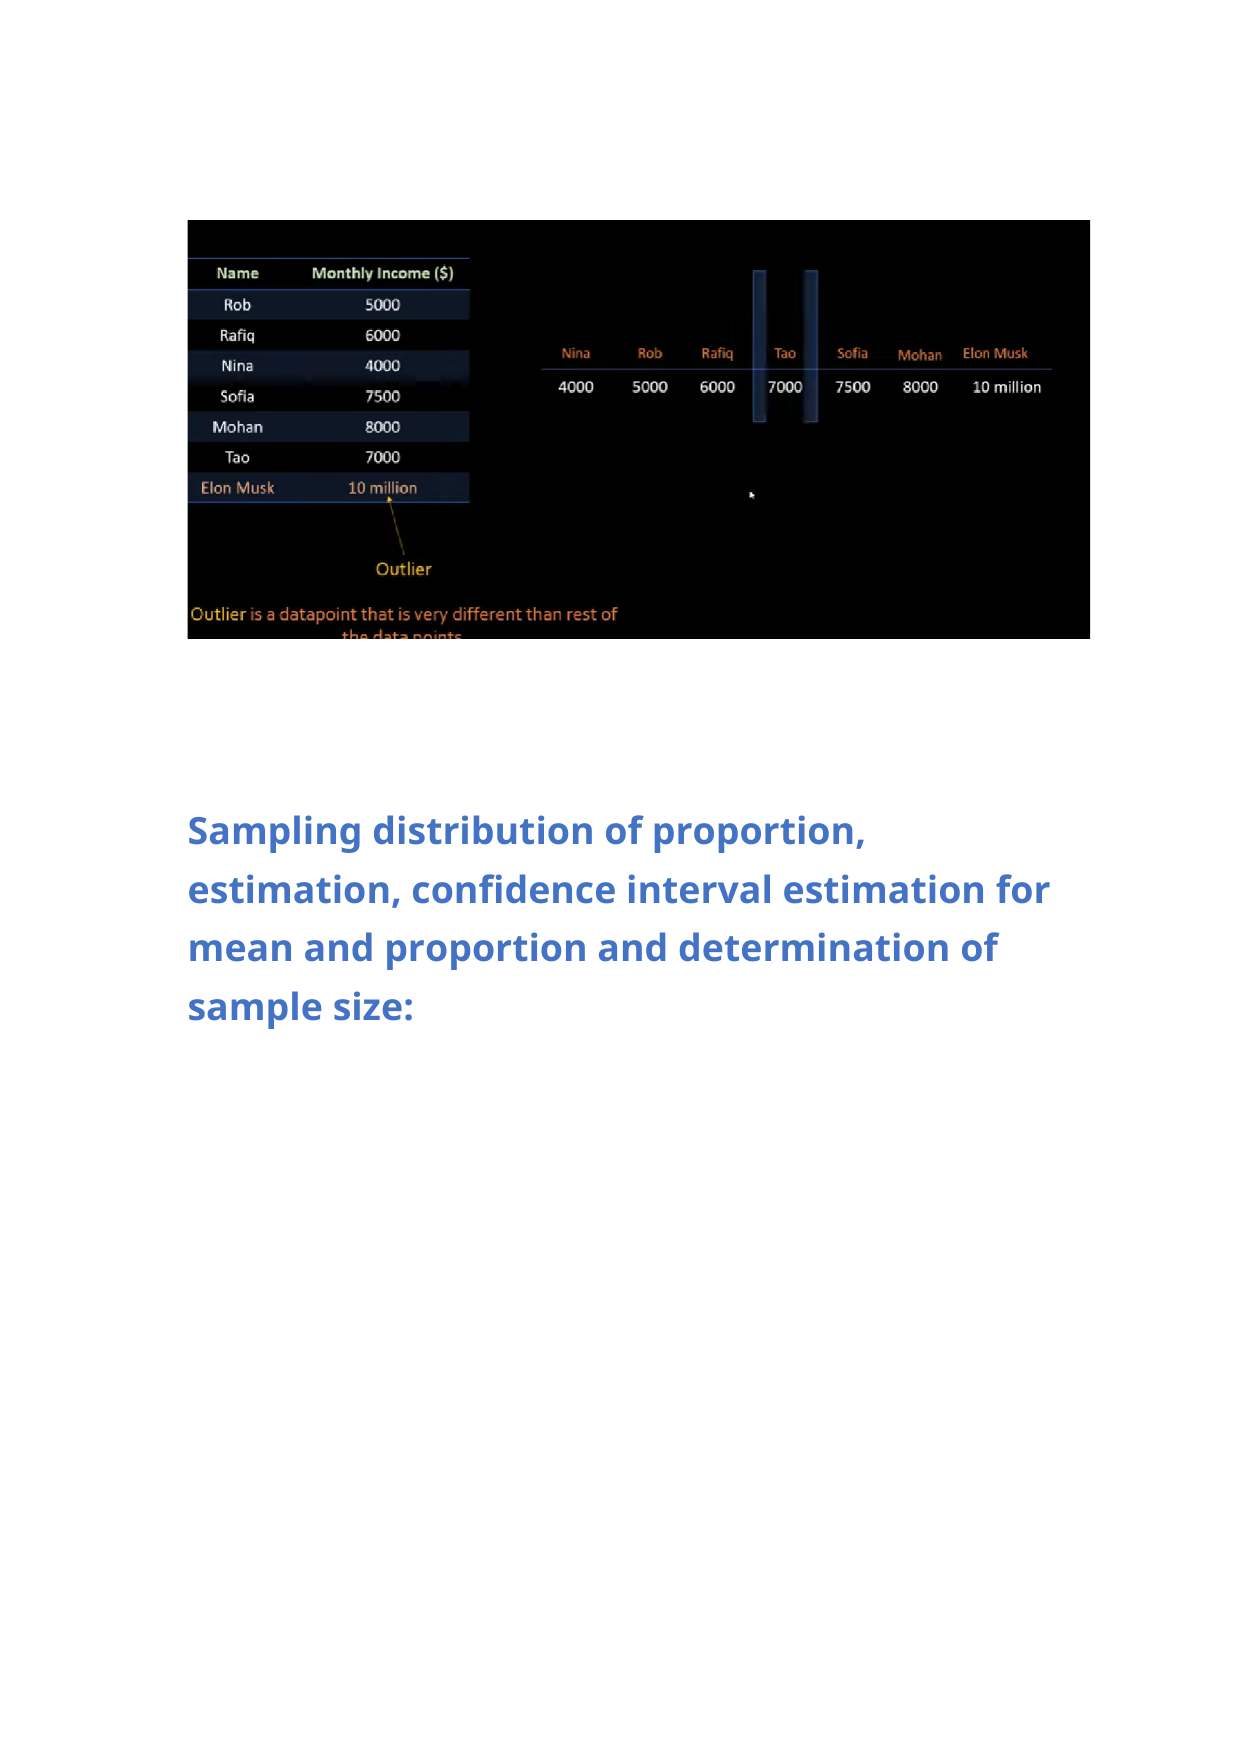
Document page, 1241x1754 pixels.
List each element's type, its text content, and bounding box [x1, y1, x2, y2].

picture [187, 220, 1091, 639]
text Sampling distribution of proportion, estimation, confidence interval estimation for mean and proportion and determination of sample size: [187, 804, 1090, 1031]
